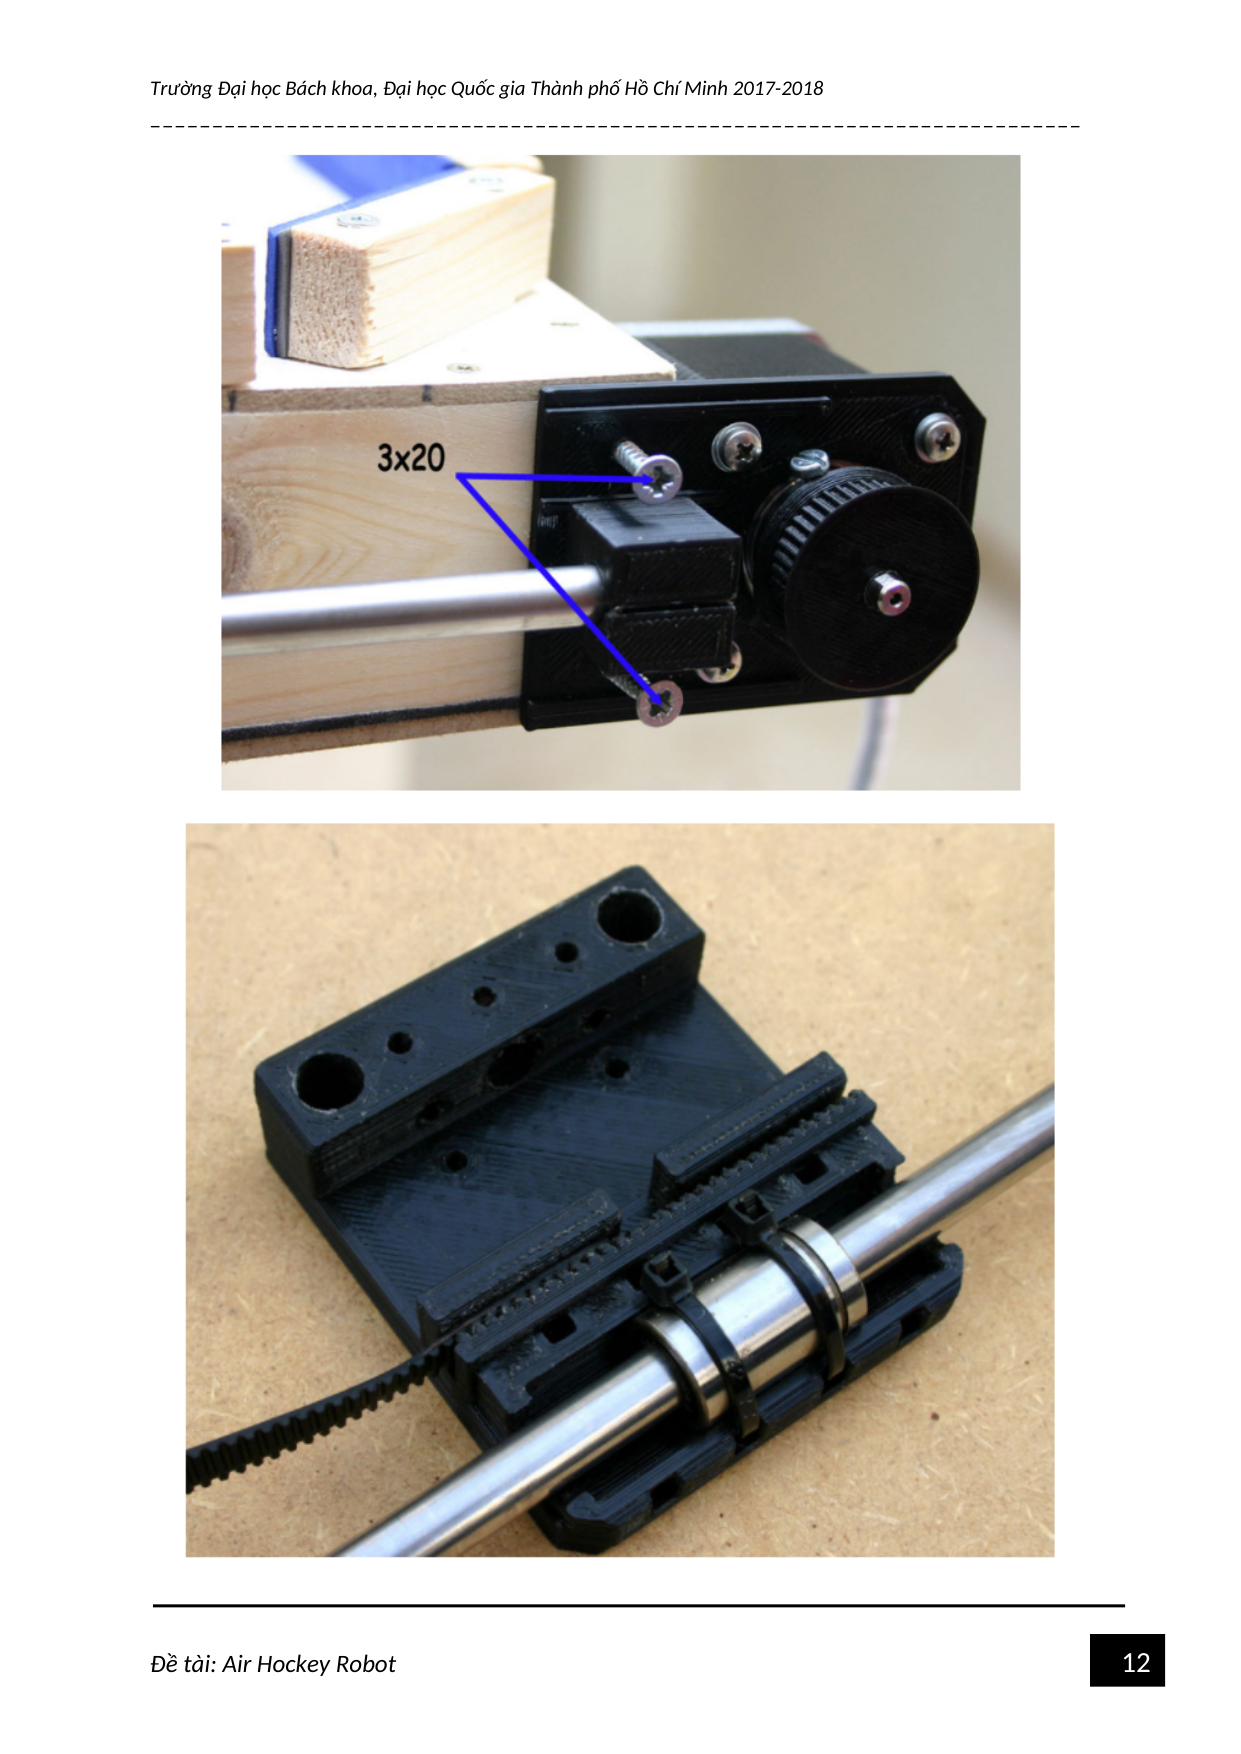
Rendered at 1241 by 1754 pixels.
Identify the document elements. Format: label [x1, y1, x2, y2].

picture [177, 816, 1063, 1565]
picture [213, 150, 1028, 798]
